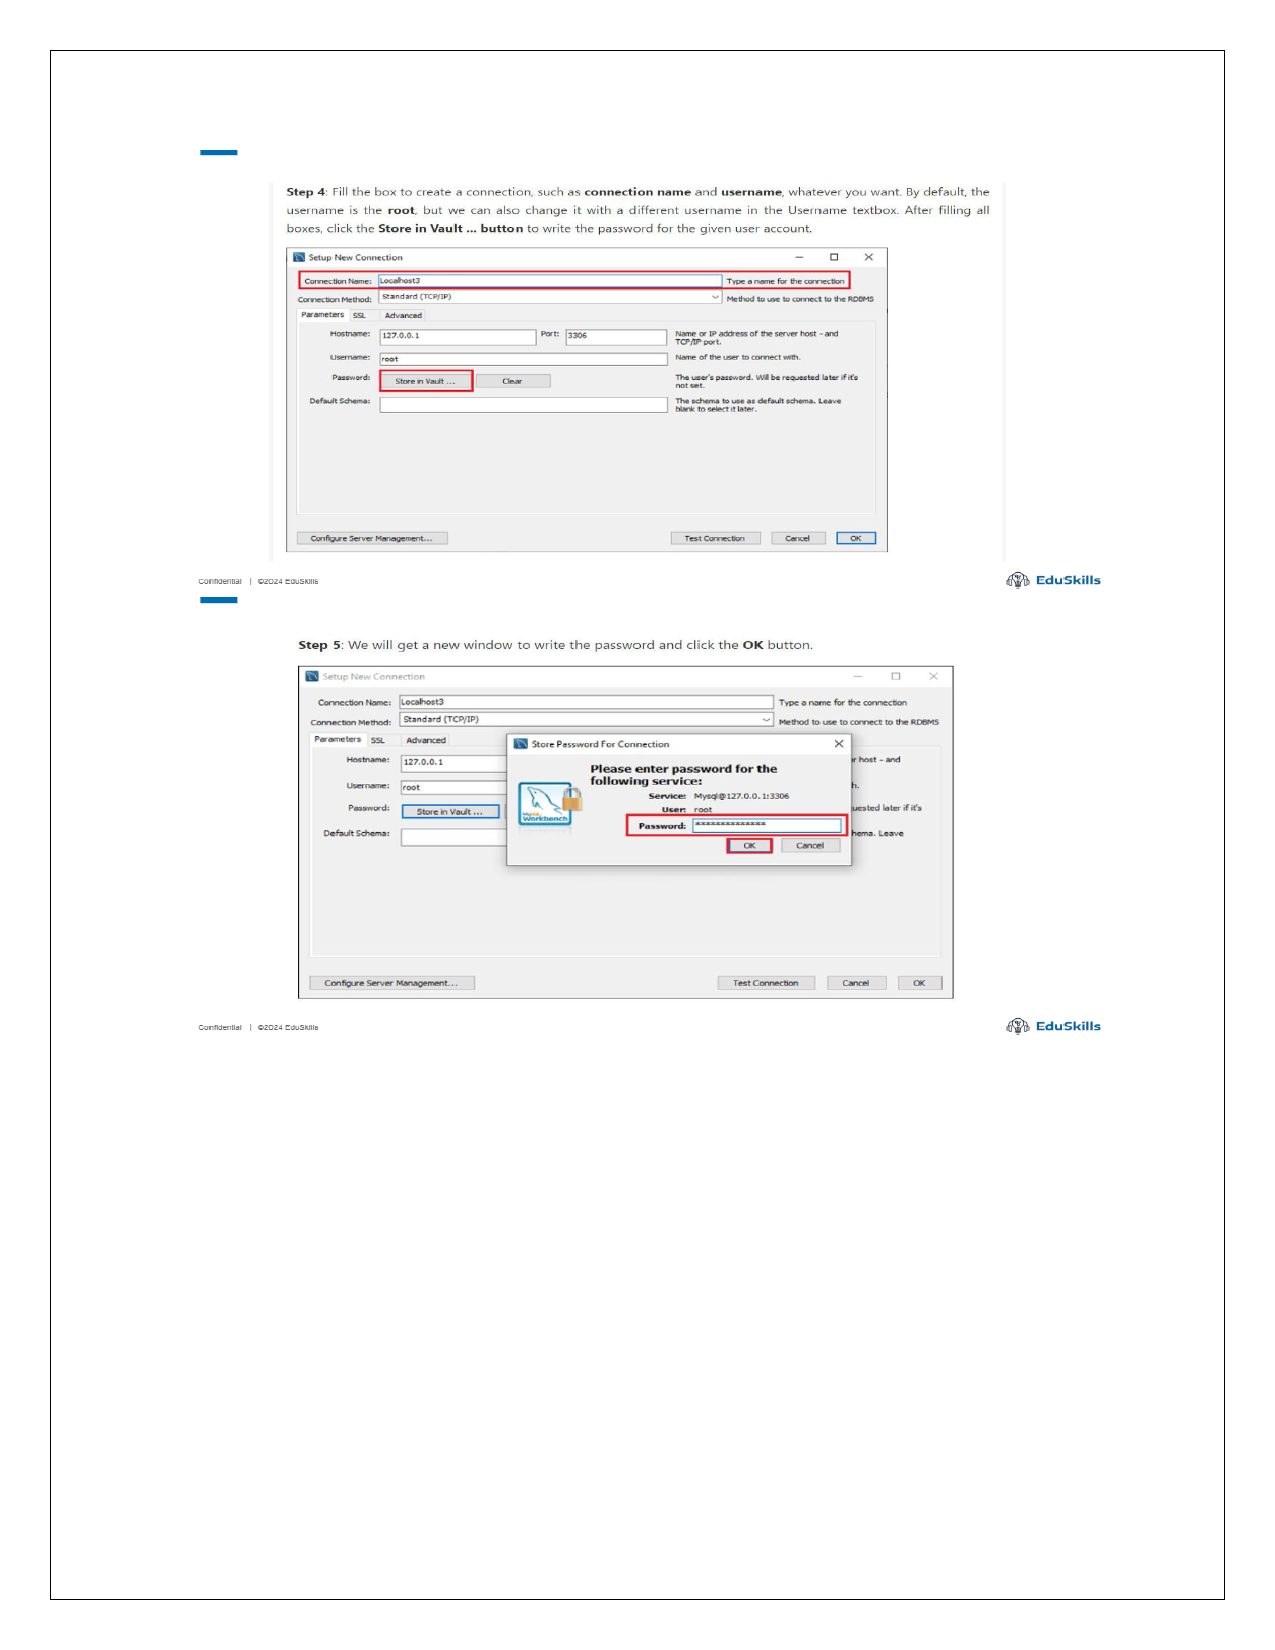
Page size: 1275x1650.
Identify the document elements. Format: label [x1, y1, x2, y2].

picture [150, 597, 1126, 1040]
picture [150, 150, 1126, 594]
